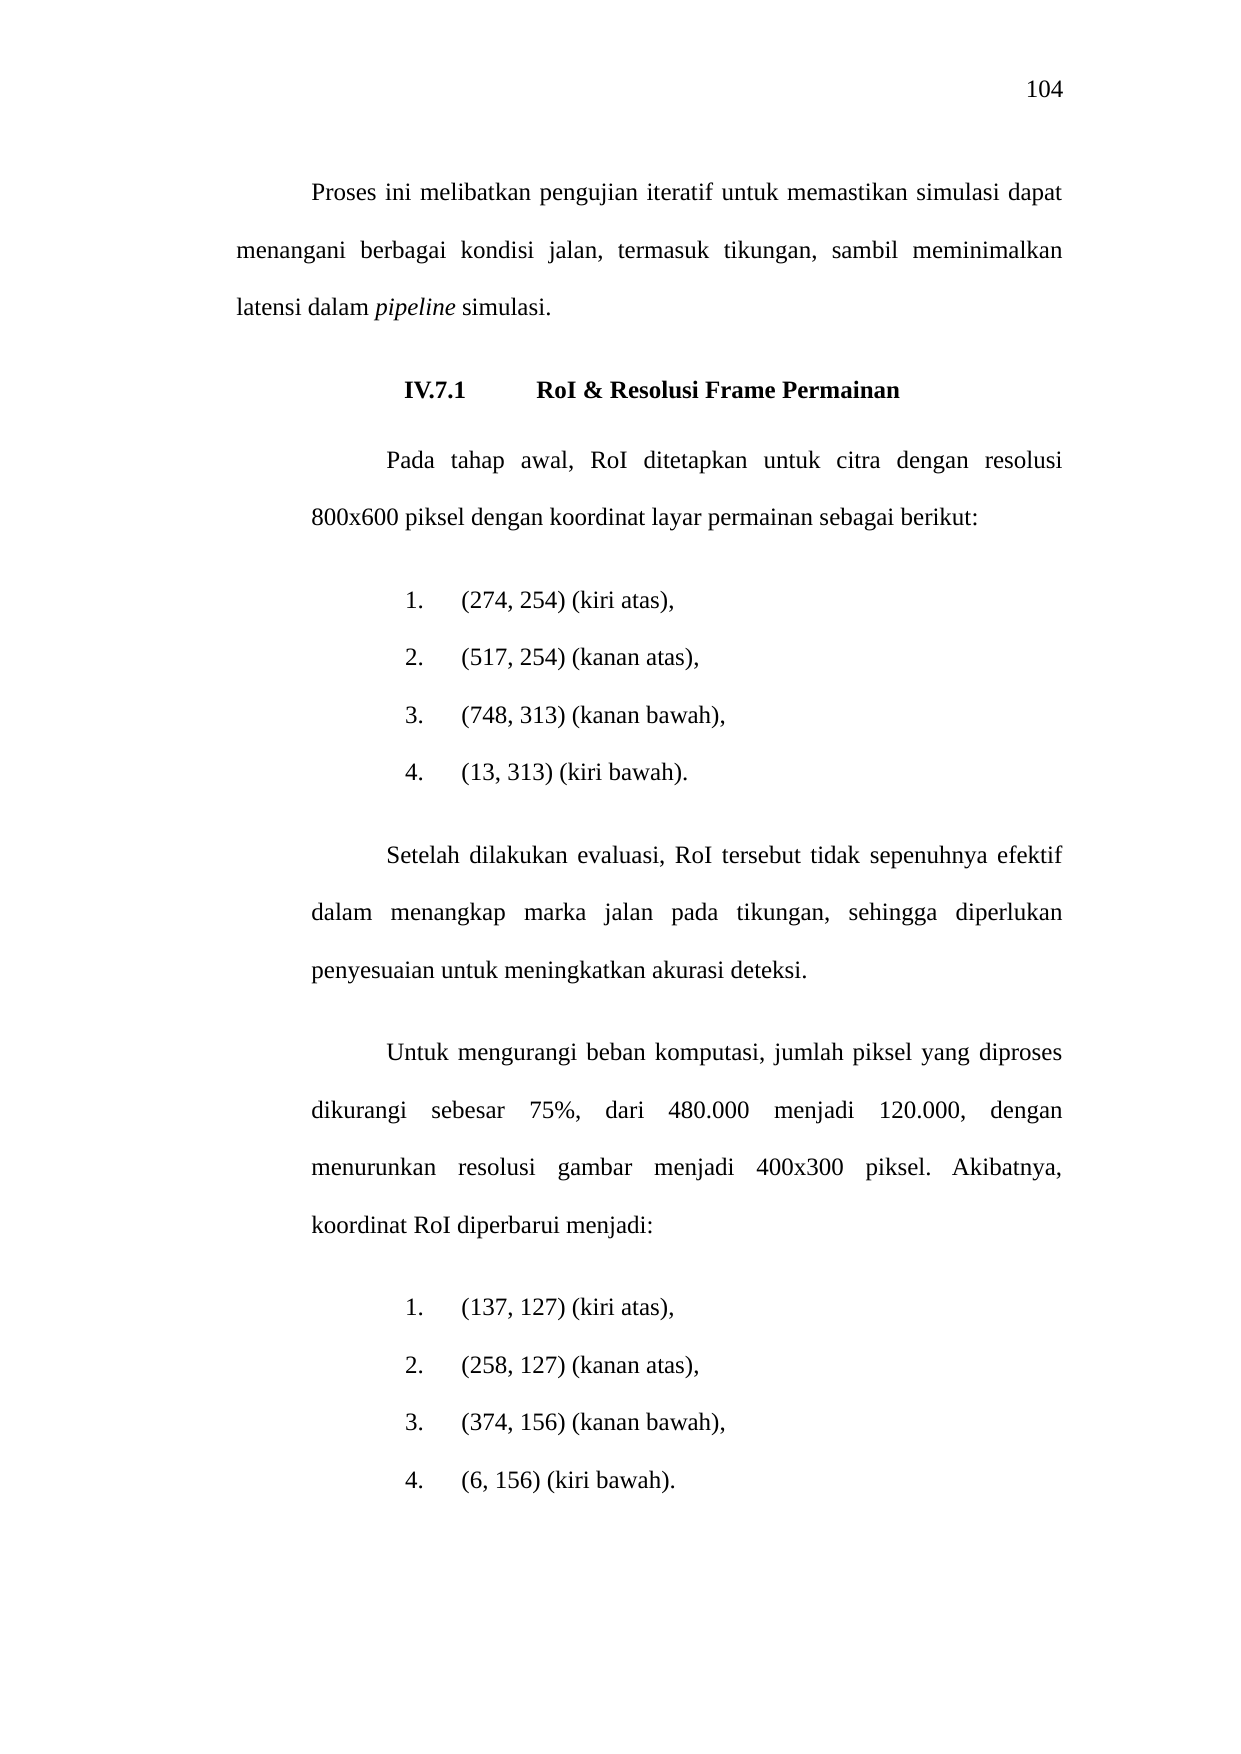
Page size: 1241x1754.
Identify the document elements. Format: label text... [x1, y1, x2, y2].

subtitle RoI & Resolusi Frame Permainan [329, 375, 1063, 403]
text Setelah dilakukan evaluasi, RoI tersebut tidak sepenuhnya efektif dalam menangkap marka jalan pada tikungan, sehingga diperlukan penyesuaian untuk meningkatkan akurasi deteksi. [311, 840, 1063, 983]
text Untuk mengurangi beban komputasi, jumlah piksel yang diproses dikurangi sebesar 75%, dari 480.000 menjadi 120.000, dengan menurunkan resolusi gambar menjadi 400x300 piksel. Akibatnya, koordinat RoI diperbarui menjadi: [311, 1037, 1063, 1238]
list (258, 127) (kanan atas), [424, 1350, 1063, 1378]
text Proses ini melibatkan pengujian iteratif untuk memastikan simulasi dapat menangani berbagai kondisi jalan, termasuk tikungan, sambil meminimalkan latensi dalam pipeline simulasi. [236, 177, 1063, 321]
text Pada tahap awal, RoI ditetapkan untuk citra dengan resolusi 800x600 piksel dengan koordinat layar permainan sebagai berikut: [311, 445, 1063, 531]
list (274, 254) (kiri atas), [424, 585, 1063, 613]
list (137, 127) (kiri atas), [424, 1292, 1063, 1321]
list (13, 313) (kiri bawah). [424, 757, 1063, 786]
list (374, 156) (kanan bawah), [424, 1407, 1063, 1436]
list (6, 156) (kiri bawah). [424, 1465, 1063, 1493]
list (748, 313) (kanan bawah), [424, 700, 1063, 728]
list (517, 254) (kanan atas), [424, 642, 1063, 671]
